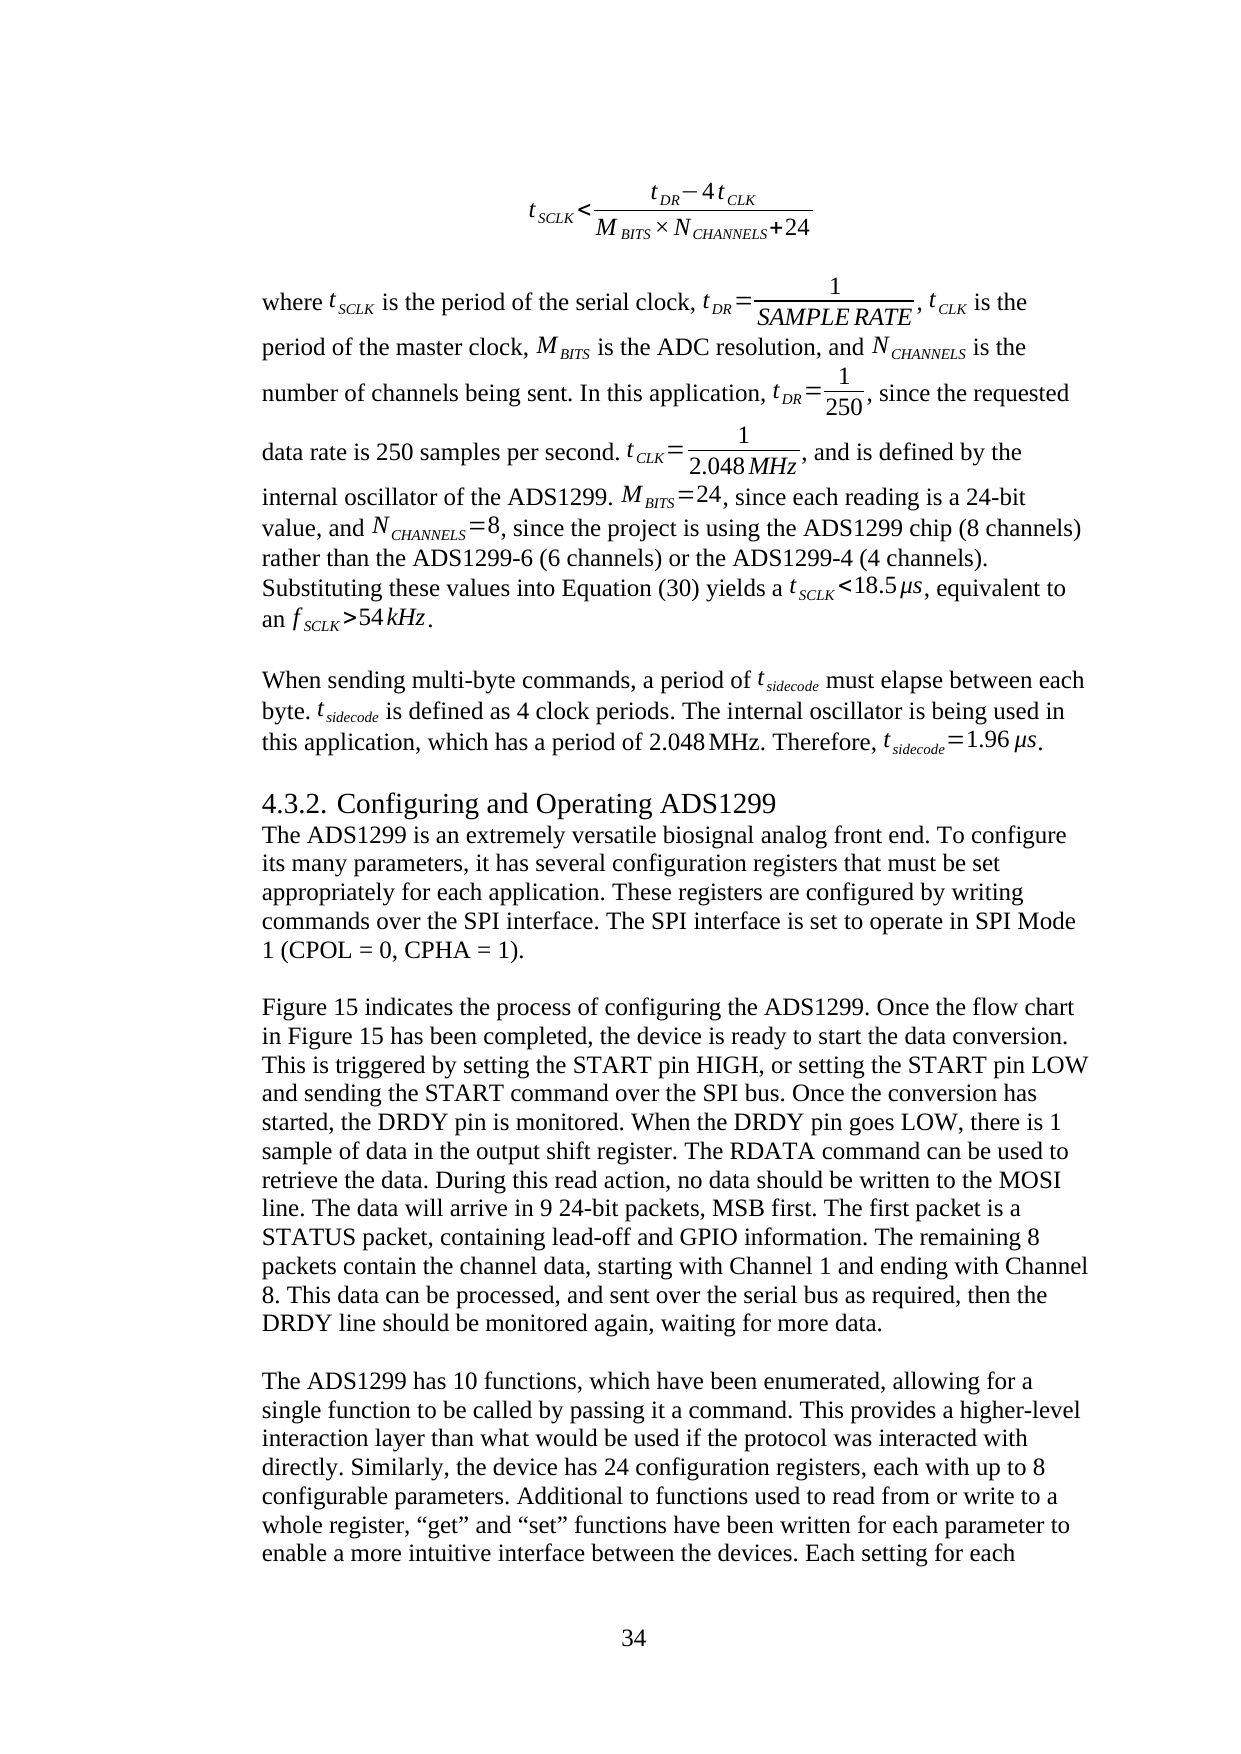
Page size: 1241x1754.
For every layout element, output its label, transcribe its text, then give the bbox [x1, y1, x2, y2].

text The ADS1299 is an extremely versatile biosignal analog front end. To configure its many parameters, it has several configuration registers that must be set appropriately for each application. These registers are configured by writing commands over the SPI interface. The SPI interface is set to operate in SPI Mode 1 (CPOL = 0, CPHA = 1). [262, 820, 1090, 963]
text Figure 15 indicates the process of configuring the ADS1299. Once the flow chart in Figure 15 has been completed, the device is ready to start the data conversion. This is triggered by setting the START pin HIGH, or setting the START pin LOW and sending the START command over the SPI bus. Once the conversion has started, the DRDY pin is monitored. When the DRDY pin goes LOW, there is 1 sample of data in the output shift register. The RDATA command can be used to retrieve the data. During this read action, no data should be written to the MOSI line. The data will arrive in 9 24-bit packets, MSB first. The first packet is a STATUS packet, containing lead-off and GPIO information. The remaining 8 packets contain the channel data, starting with Channel 1 and ending with Channel 8. This data can be processed, and sent over the serial bus as required, then the DRDY line should be monitored again, waiting for more data. [262, 992, 1090, 1337]
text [262, 1366, 1090, 1567]
text When sending multi-byte commands, a period of must elapse between each byte. is defined as 4 clock periods. The internal oscillator is being used in this application, which has a period of 2.048 MHz. Therefore, . [262, 663, 1090, 757]
subtitle Configuring and Operating ADS1299 [262, 786, 1090, 820]
text where is the period of the serial clock, , is the period of the master clock, is the ADC resolution, and is the number of channels being sent. In this application, , since the requested data rate is 250 samples per second. , and is defined by the internal oscillator of the ADS1299. , since each reading is a 24-bit value, and , since the project is using the ADS1299 chip (8 channels) rather than the ADS1299-6 (6 channels) or the ADS1299-4 (4 channels). Substituting these values into Equation (30) yields a , equivalent to an . [262, 272, 1090, 635]
